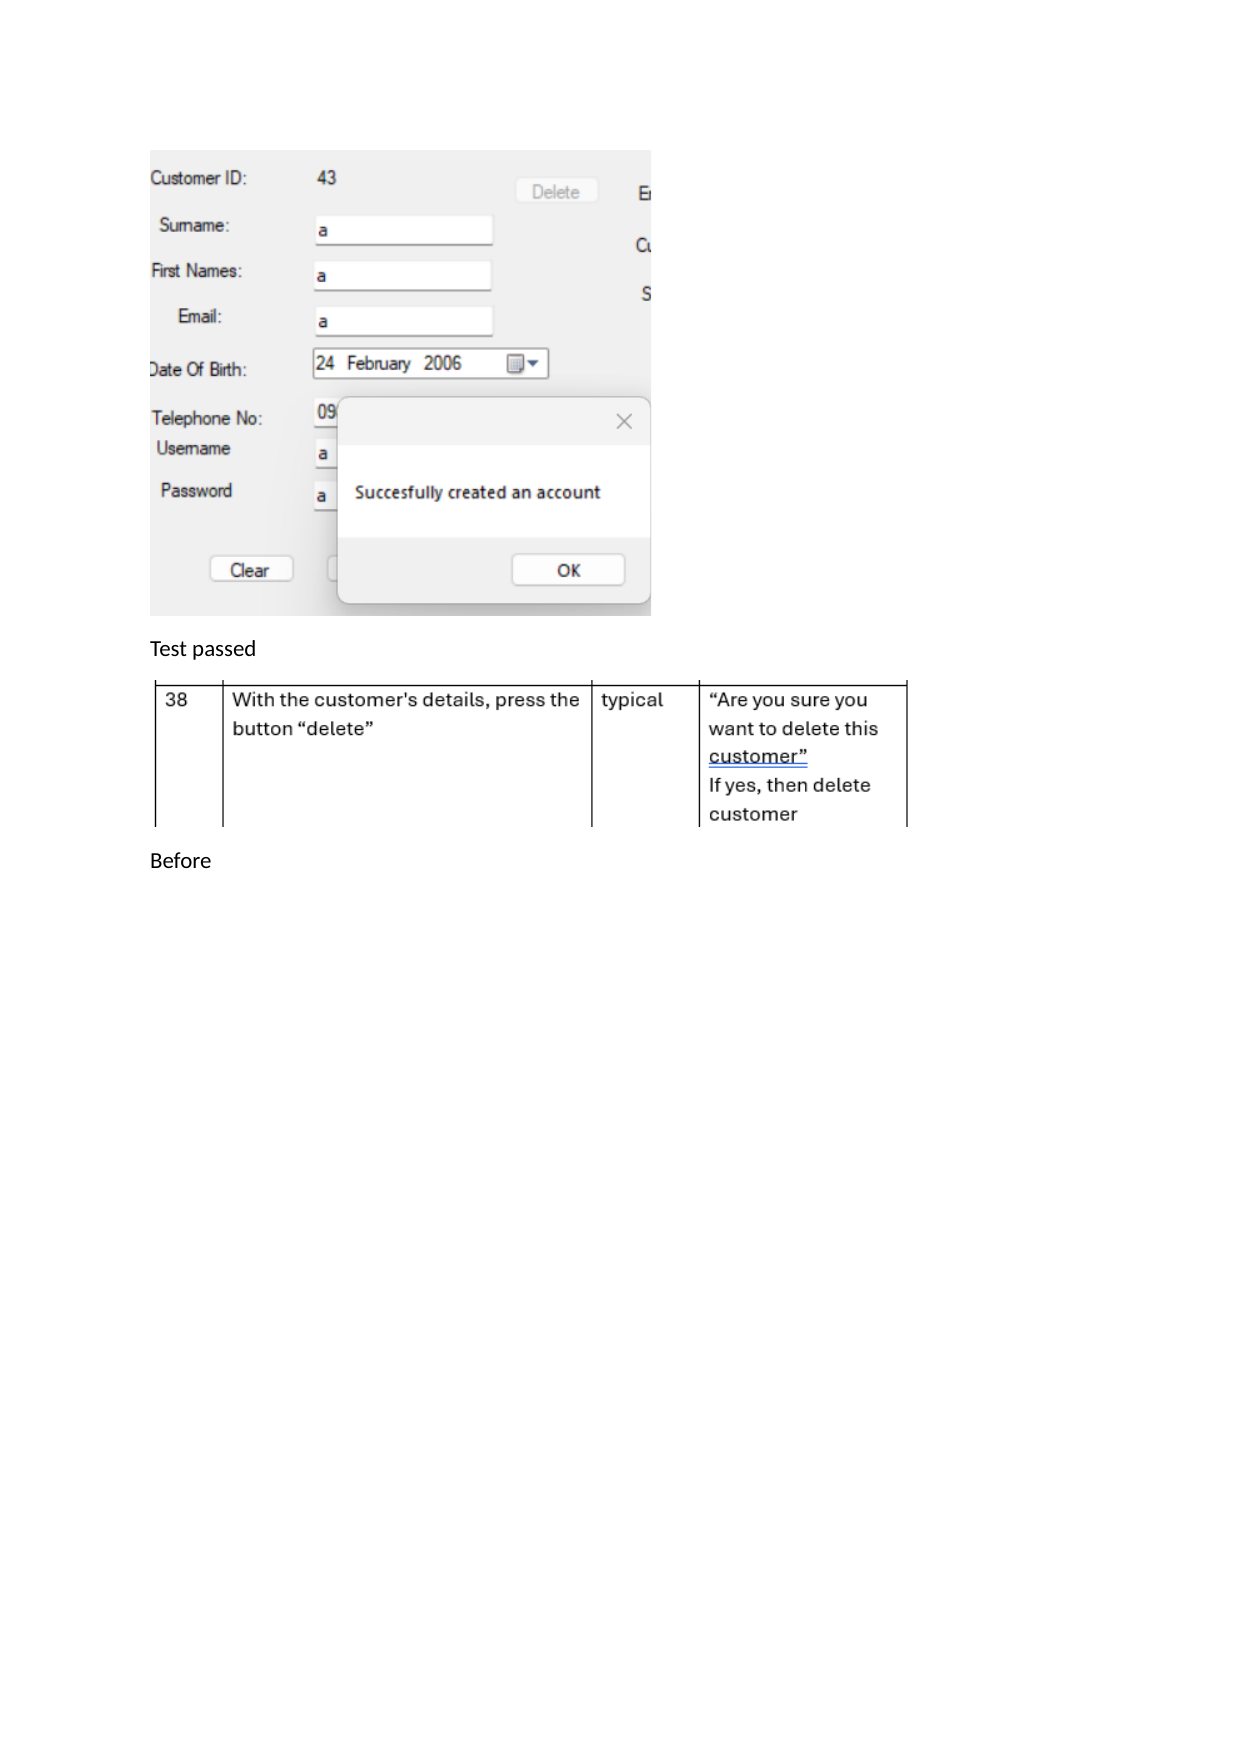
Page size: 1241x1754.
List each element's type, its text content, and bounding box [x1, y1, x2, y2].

text Before [150, 846, 1090, 874]
picture [150, 150, 652, 616]
picture [150, 680, 909, 827]
text Test passed [150, 634, 1090, 662]
